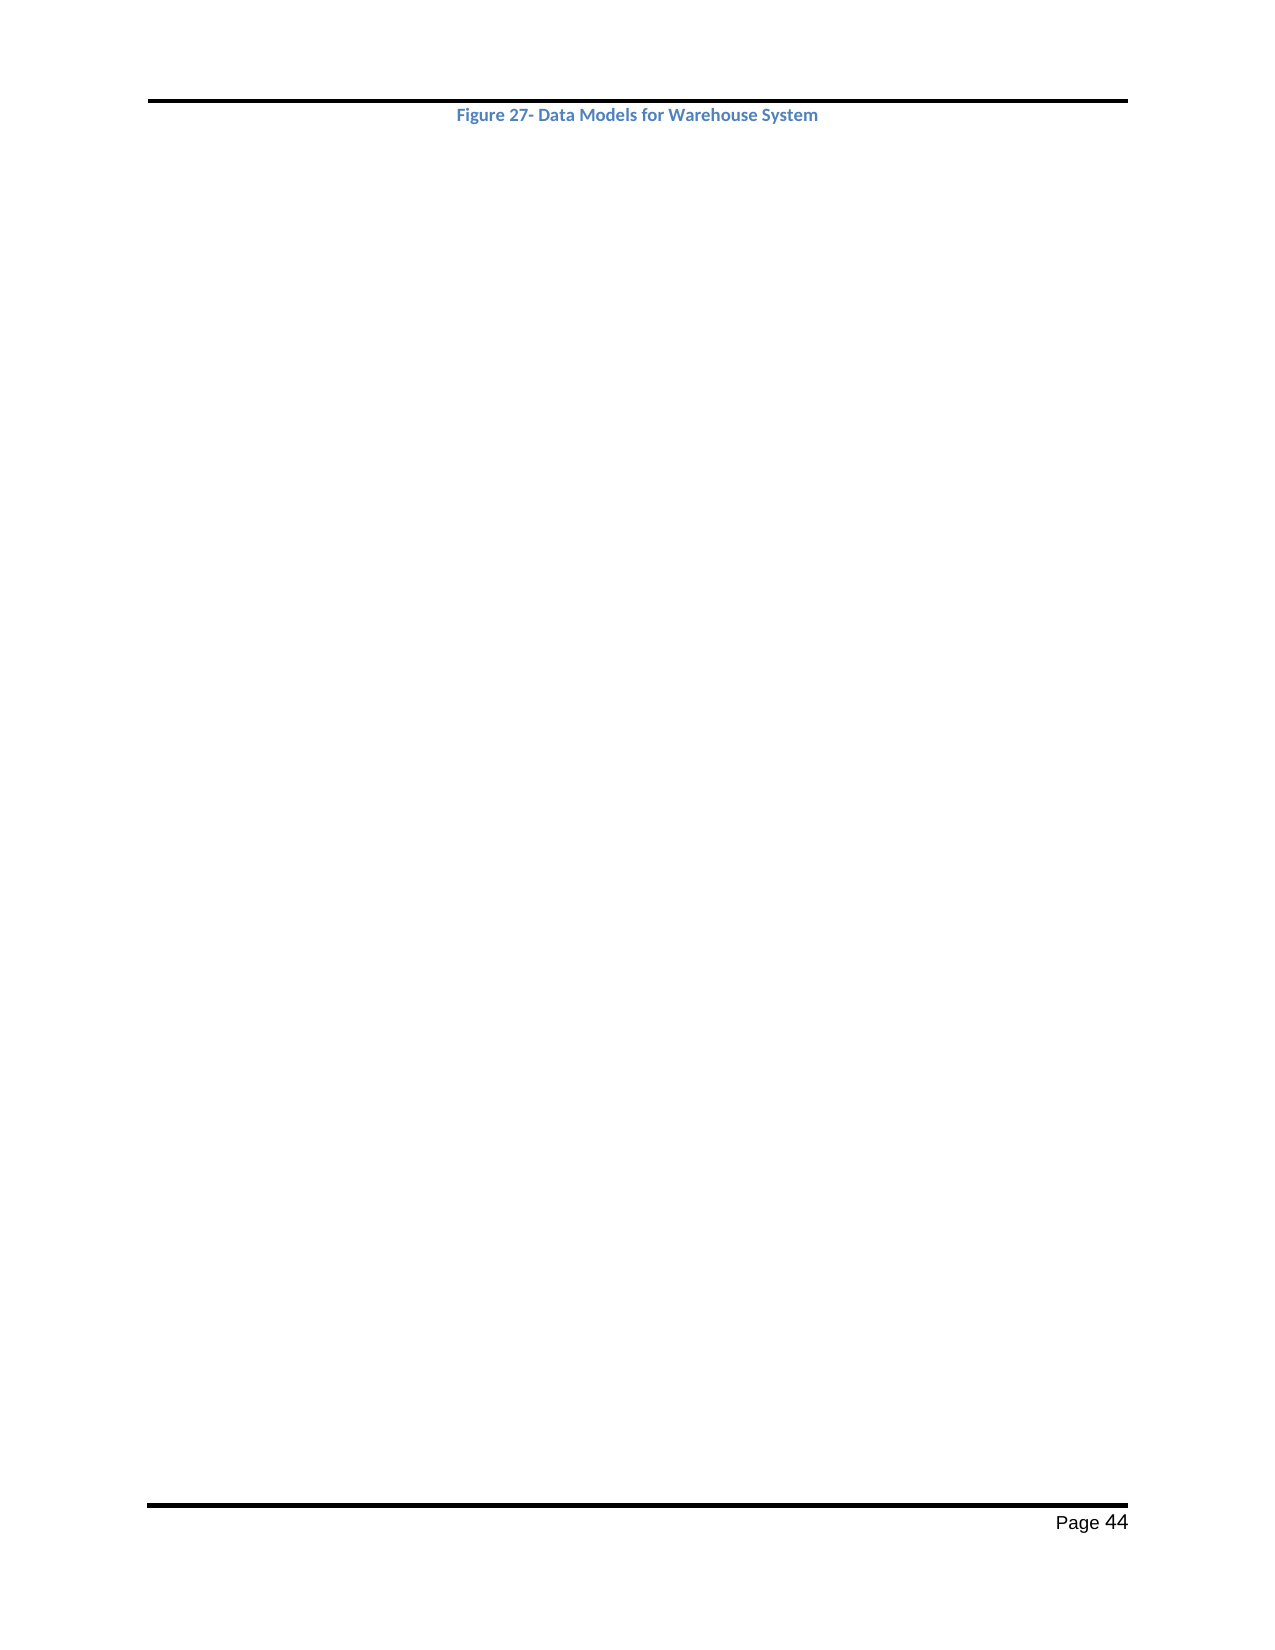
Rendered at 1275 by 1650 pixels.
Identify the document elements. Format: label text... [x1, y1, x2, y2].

text Figure 27- Data Models for Warehouse System [133, 103, 1142, 126]
